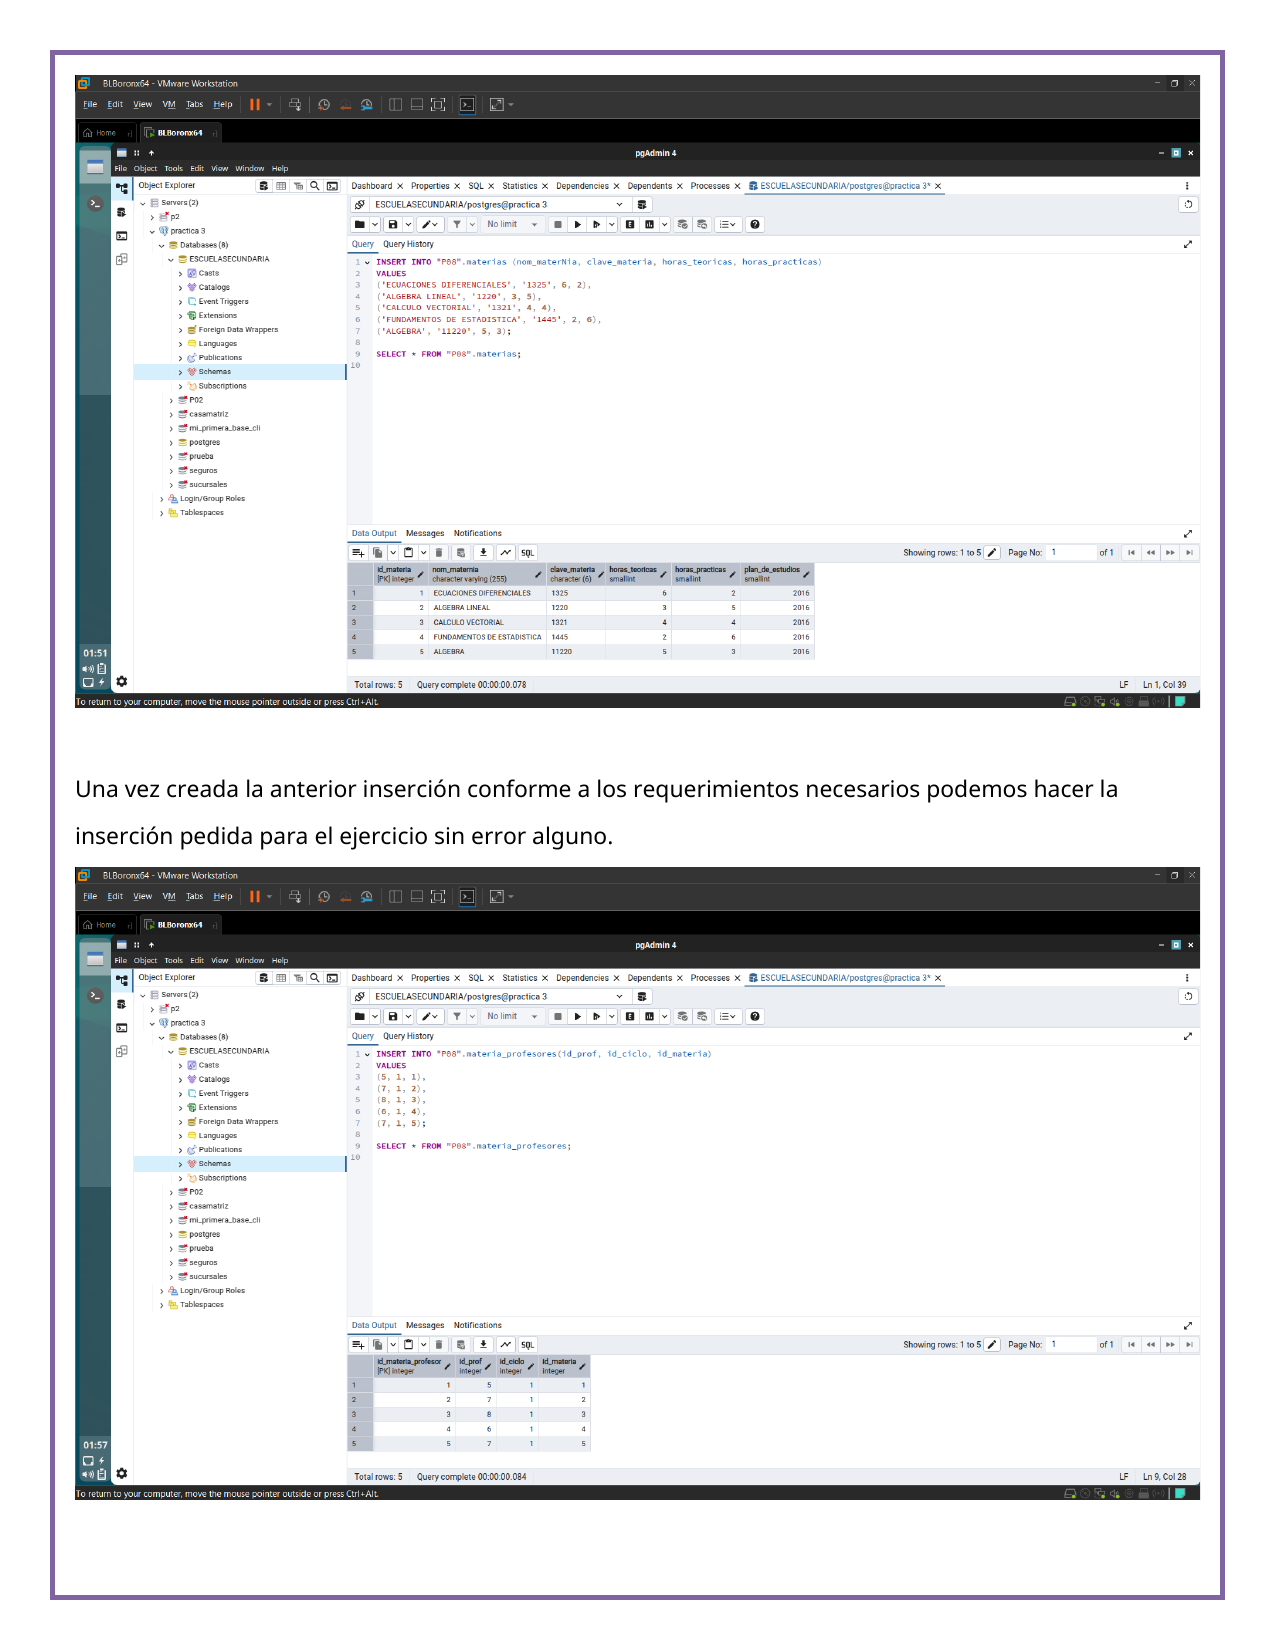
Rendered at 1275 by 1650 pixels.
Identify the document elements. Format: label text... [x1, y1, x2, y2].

picture [75, 867, 1200, 1500]
picture [75, 75, 1200, 708]
text Una vez creada la anterior inserción conforme a los requerimientos necesarios podemos hacer la inserción pedida para el ejercicio sin error alguno. [75, 773, 1200, 851]
